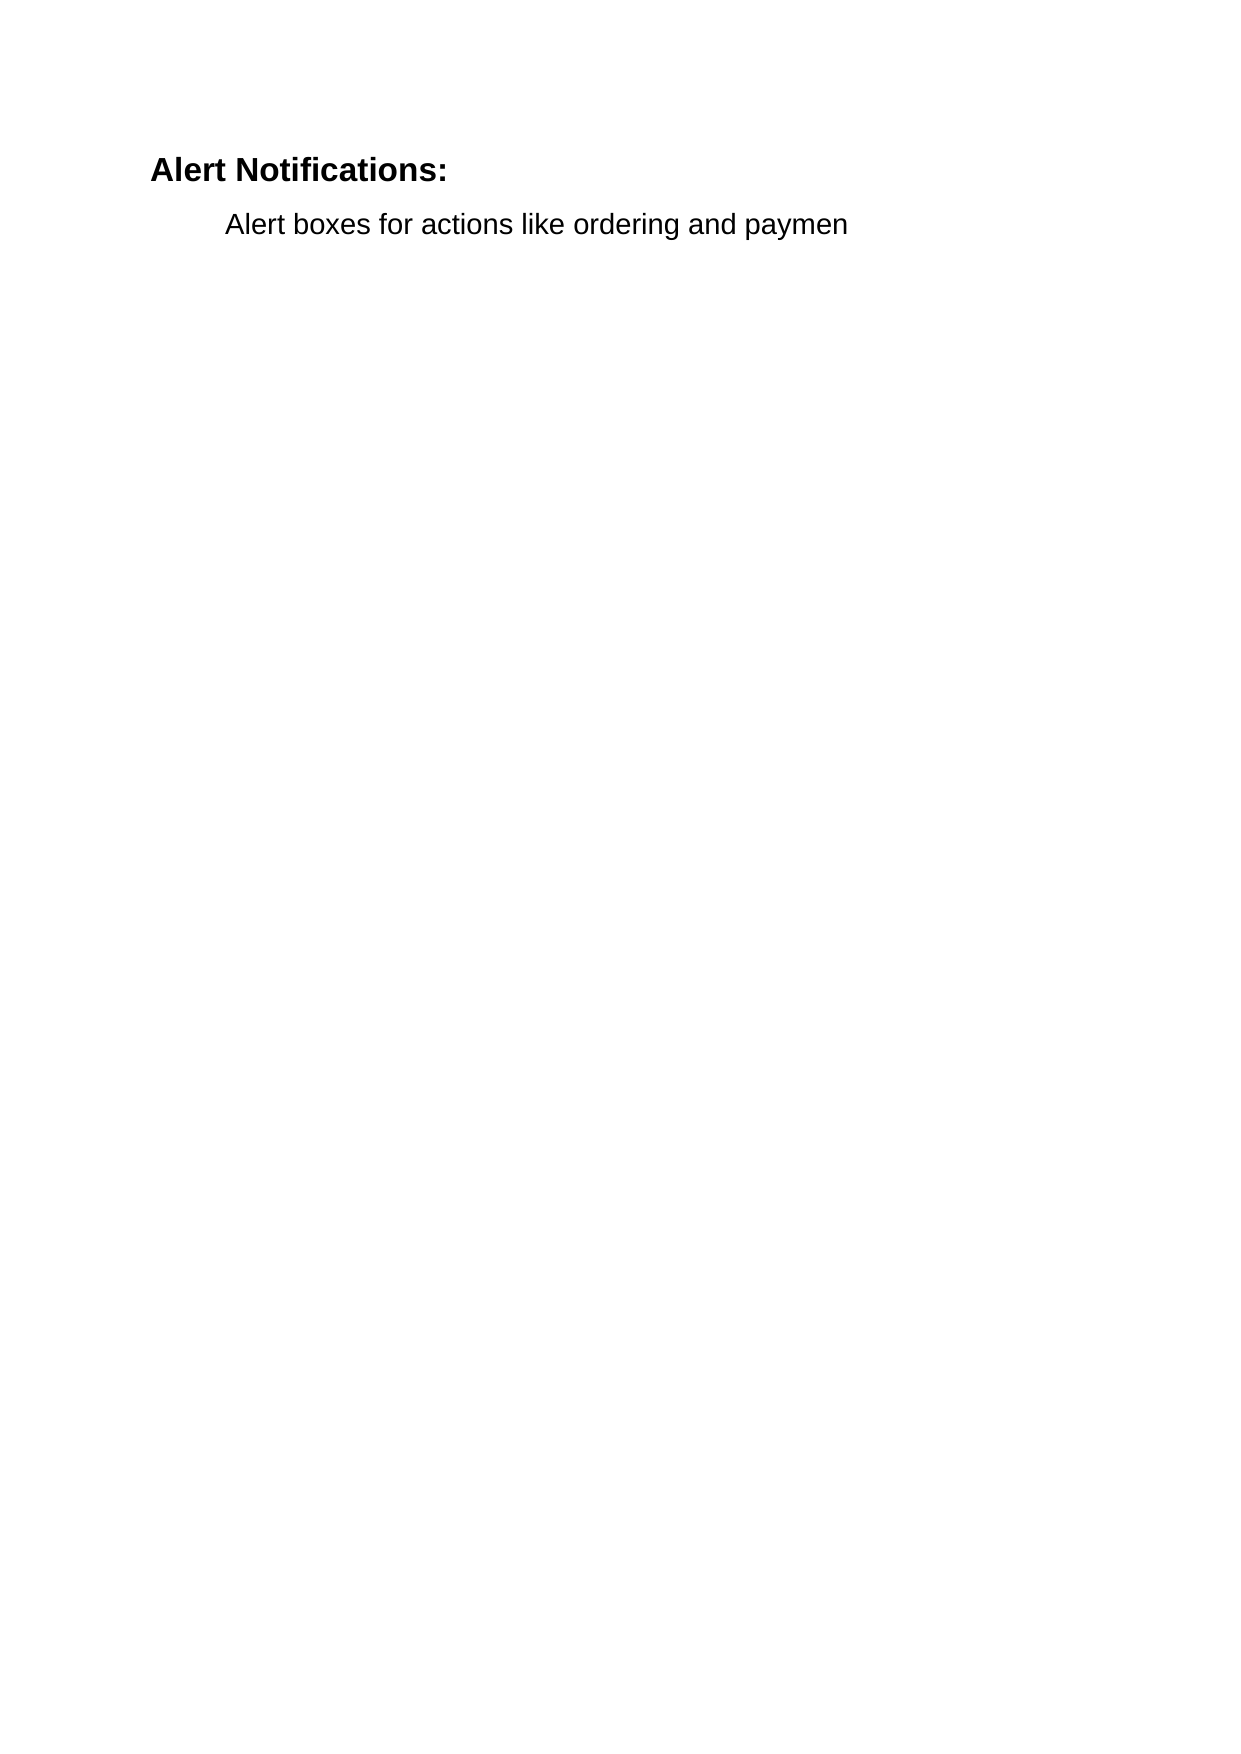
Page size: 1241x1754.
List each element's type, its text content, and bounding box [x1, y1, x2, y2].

text Alert boxes for actions like ordering and paymen [150, 207, 1090, 240]
subtitle Alert Notifications: [150, 150, 1090, 188]
